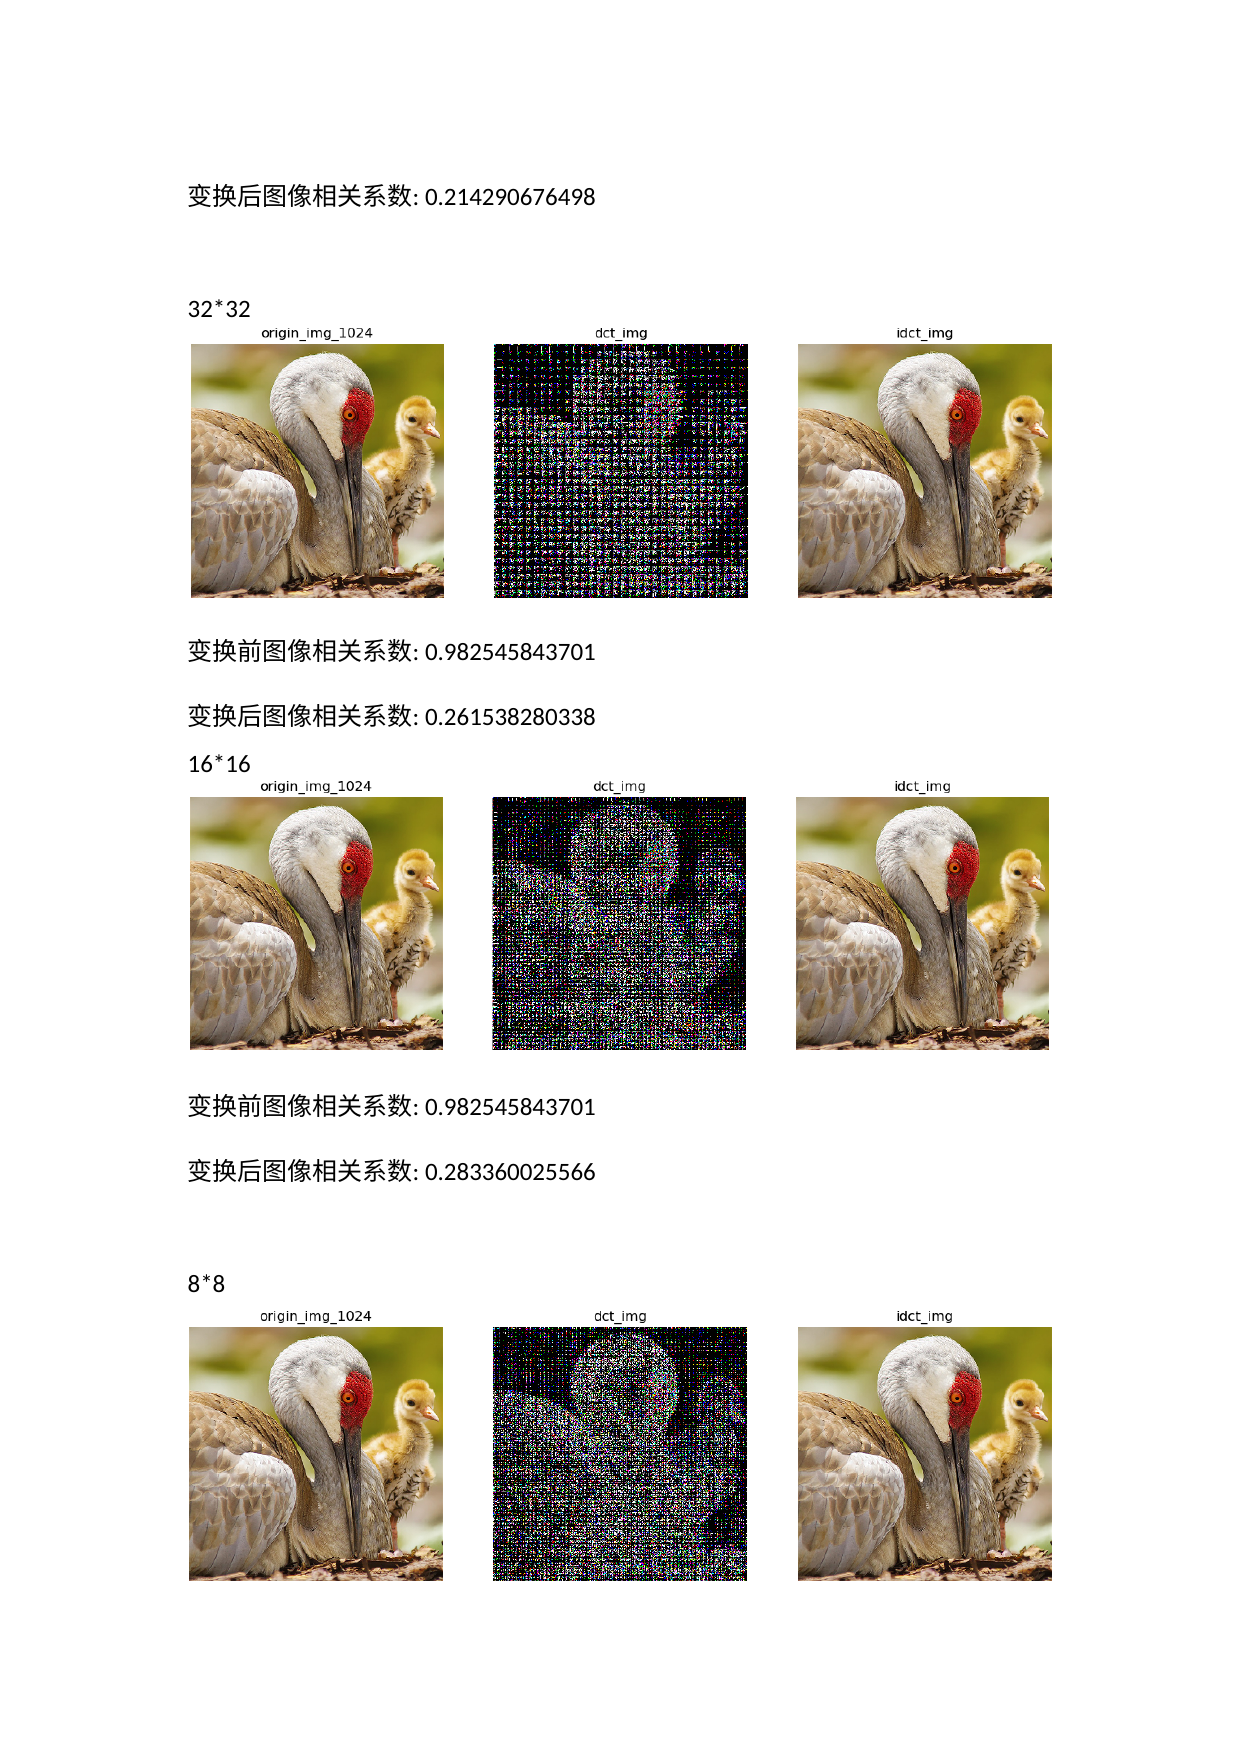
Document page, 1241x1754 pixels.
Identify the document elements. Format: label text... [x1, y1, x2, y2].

picture [187, 779, 1053, 1053]
text 变换前图像相关系数: 0.982545843701 [187, 1072, 1053, 1137]
text 变换前图像相关系数: 0.982545843701 [187, 617, 1053, 682]
picture [187, 324, 1053, 599]
text 变换后图像相关系数: 0.283360025566 [187, 1137, 1053, 1202]
text 32*32 [187, 292, 1053, 324]
text 变换后图像相关系数: 0.214290676498 [187, 162, 1053, 227]
text 16*16 [187, 747, 1053, 779]
text 变换后图像相关系数: 0.261538280338 [187, 682, 1053, 747]
picture [187, 1299, 1053, 1585]
text 8*8 [187, 1267, 1053, 1299]
